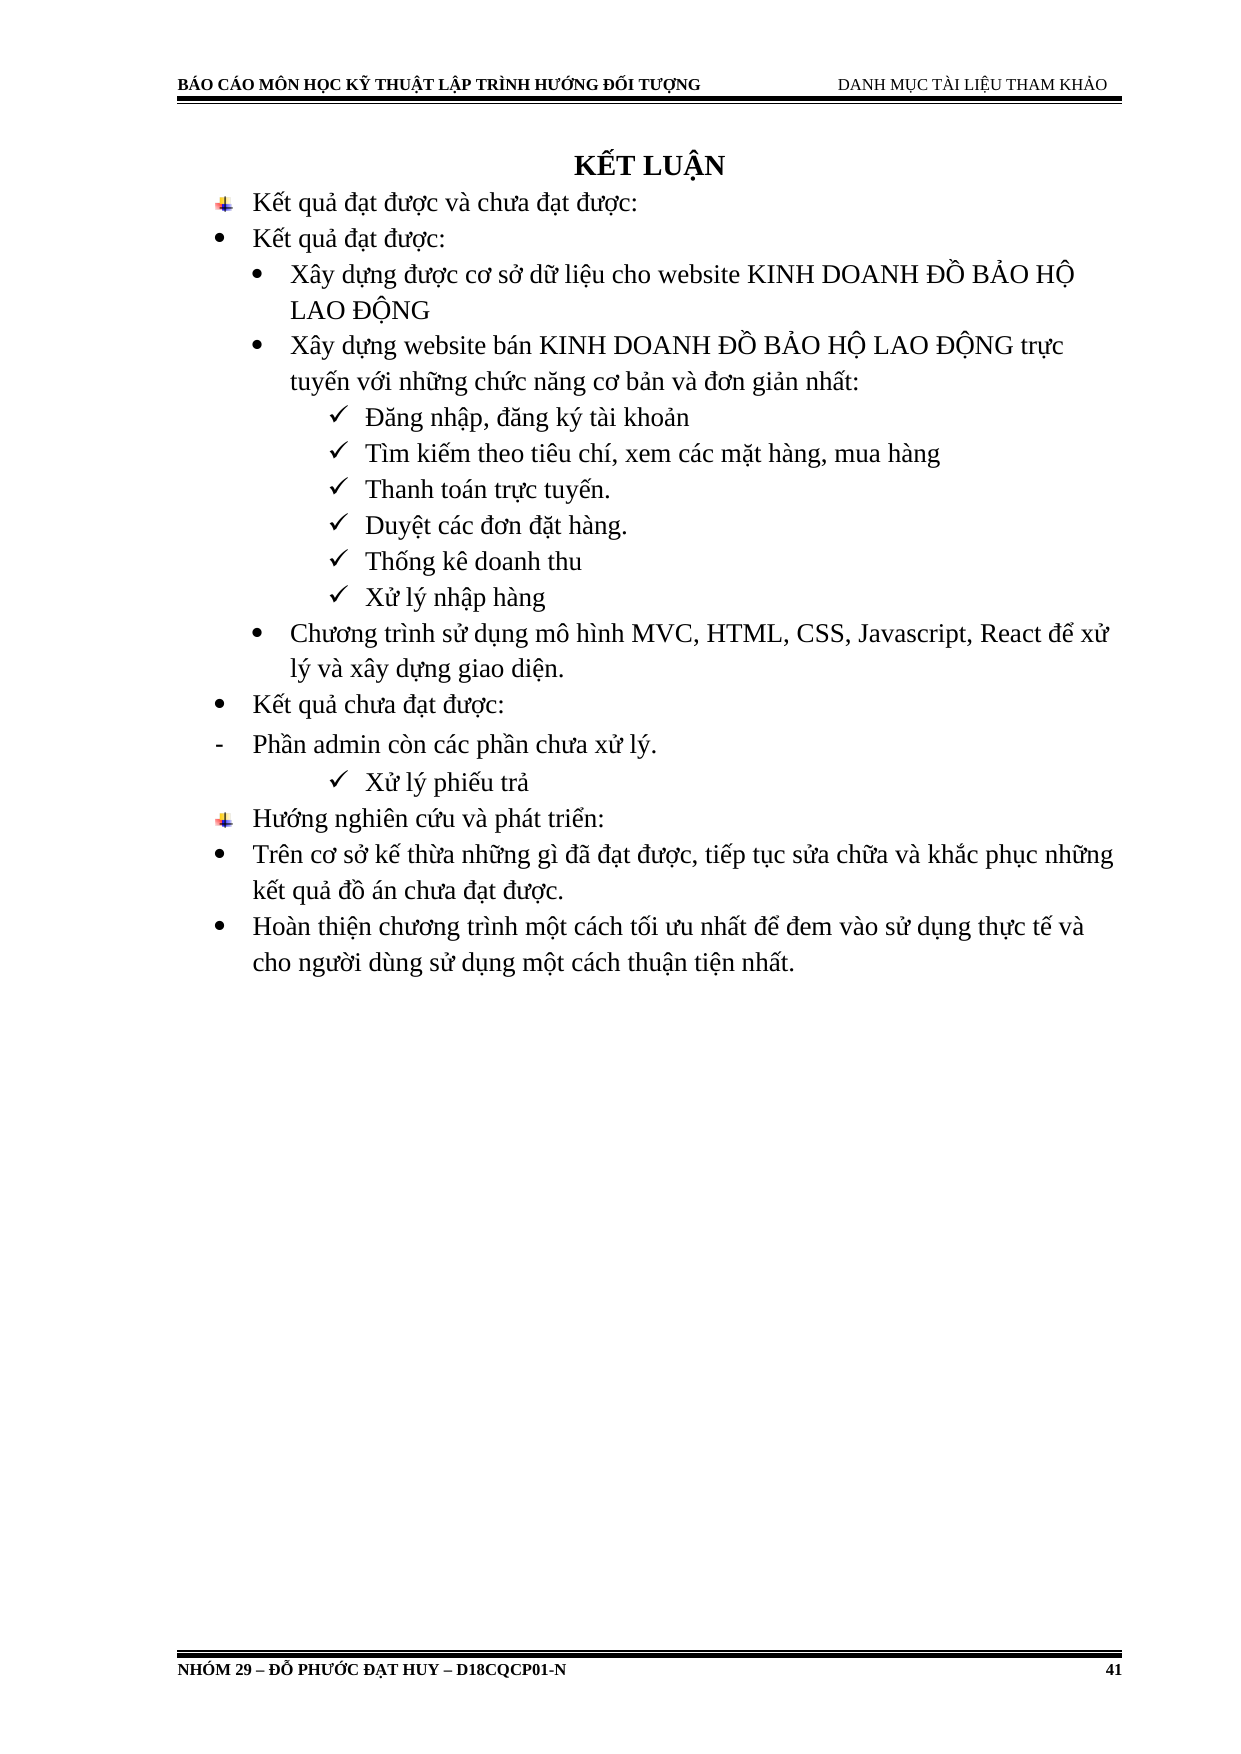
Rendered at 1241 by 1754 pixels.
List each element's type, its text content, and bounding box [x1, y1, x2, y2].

list Phần admin còn các phần chưa xử lý. [215, 724, 1122, 761]
list Kết quả chưa đạt được: [215, 688, 1122, 719]
list Thống kê doanh thu [327, 545, 1122, 576]
list Duyệt các đơn đặt hàng. [327, 509, 1122, 540]
subtitle KẾT LUẬN [177, 148, 1122, 181]
picture [215, 195, 233, 212]
list Xử lý phiếu trả [327, 767, 1122, 798]
list Xây dựng website bán KINH DOANH ĐỒ BẢO HỘ LAO ĐỘNG trực tuyến với những chức năng cơ bản và đơn giản nhất: [252, 329, 1122, 396]
list Hướng nghiên cứu và phát triển: [215, 802, 1122, 834]
list Thanh toán trực tuyến. [327, 473, 1122, 504]
picture [215, 811, 233, 828]
list Xây dựng được cơ sở dữ liệu cho website KINH DOANH ĐỒ BẢO HỘ LAO ĐỘNG [252, 258, 1122, 325]
list Xử lý nhập hàng [327, 581, 1122, 612]
list Trên cơ sở kế thừa những gì đã đạt được, tiếp tục sửa chữa và khắc phục những kết quả đồ án chưa đạt được. [215, 838, 1122, 905]
list Kết quả đạt được: [215, 222, 1122, 253]
list Kết quả đạt được và chưa đạt được: [215, 186, 1122, 217]
list Hoàn thiện chương trình một cách tối ưu nhất để đem vào sử dụng thực tế và cho người dùng sử dụng một cách thuận tiện nhất. [215, 910, 1122, 977]
list Chương trình sử dụng mô hình MVC, HTML, CSS, Javascript, React để xử lý và xây dựng giao diện. [252, 617, 1122, 684]
list Tìm kiếm theo tiêu chí, xem các mặt hàng, mua hàng [327, 437, 1122, 468]
list Đăng nhập, đăng ký tài khoản [327, 401, 1122, 432]
